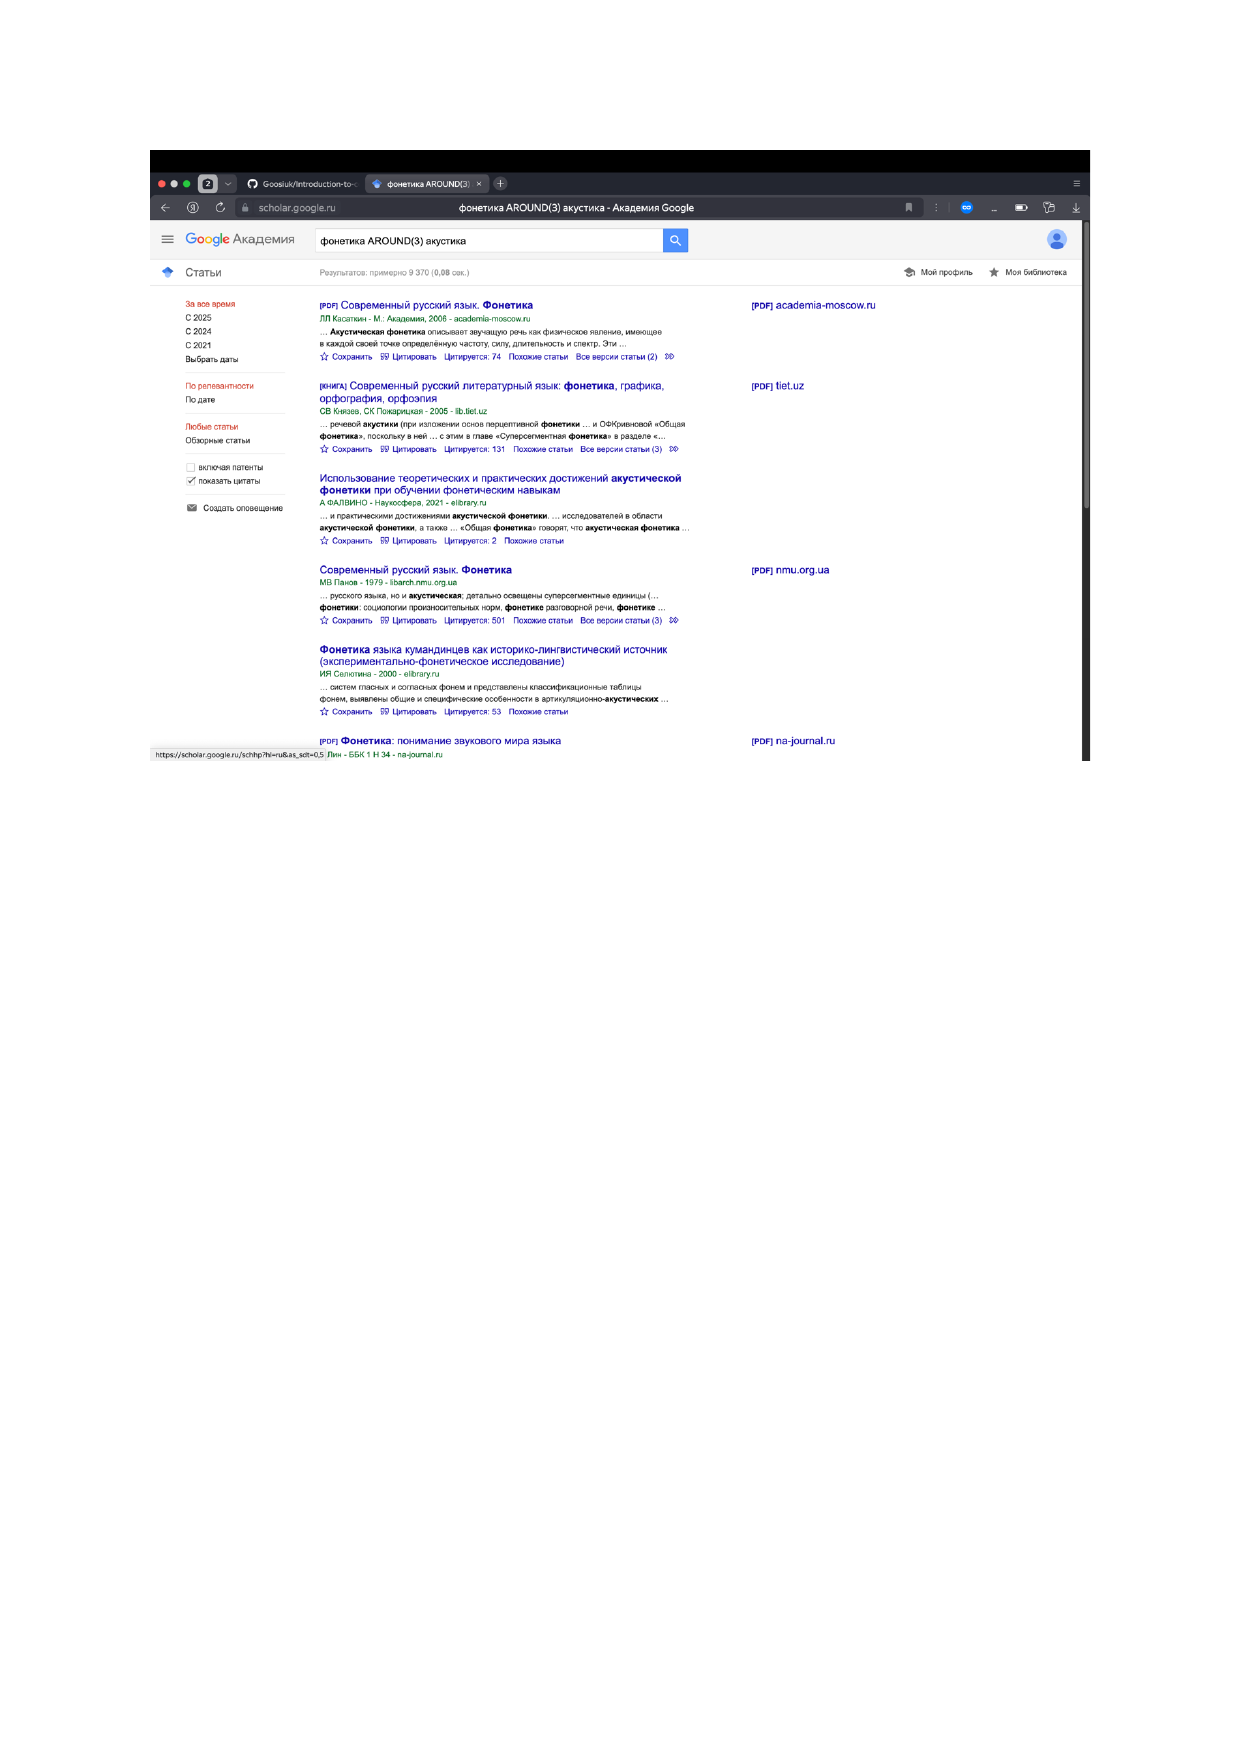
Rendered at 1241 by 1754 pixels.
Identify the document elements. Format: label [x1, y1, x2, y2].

picture [150, 150, 1091, 761]
